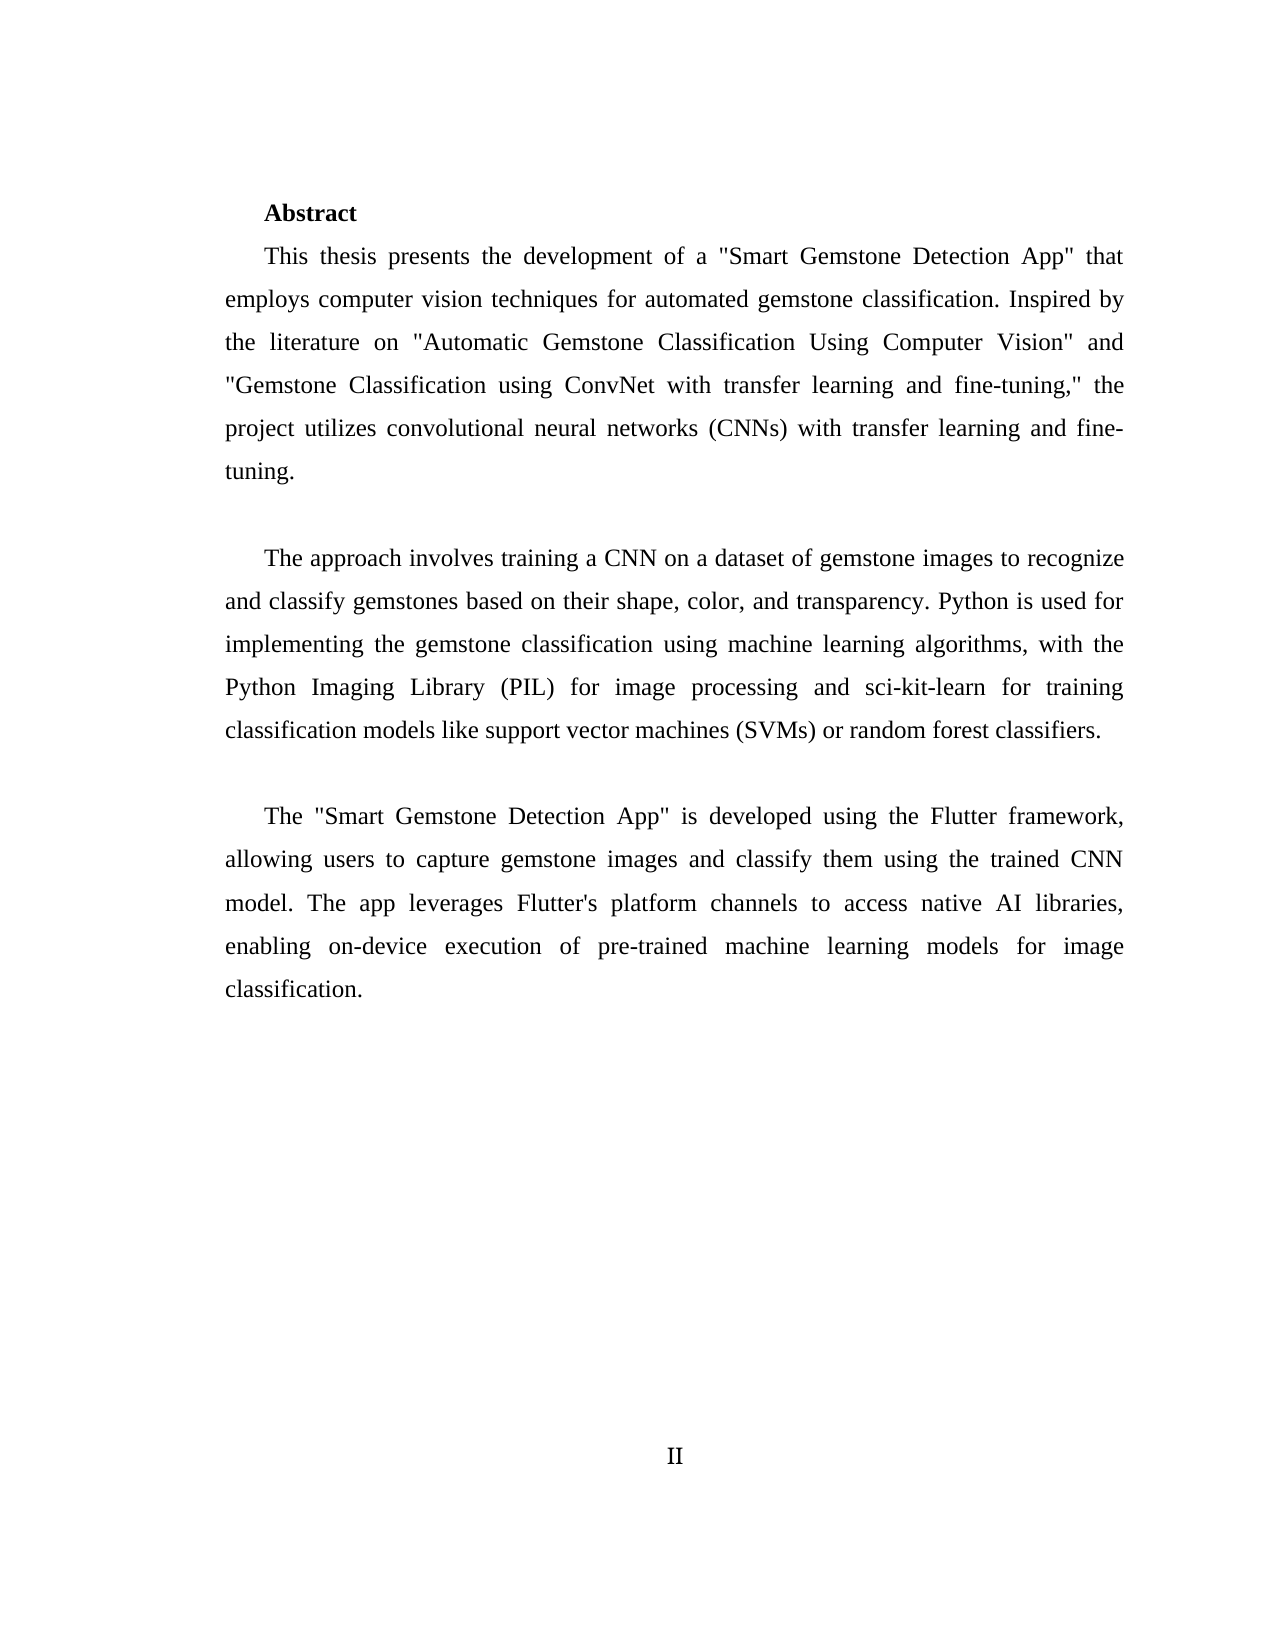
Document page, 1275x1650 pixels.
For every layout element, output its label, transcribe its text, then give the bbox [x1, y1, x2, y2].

text The approach involves training a CNN on a dataset of gemstone images to recognize and classify gemstones based on their shape, color, and transparency. Python is used for implementing the gemstone classification using machine learning algorithms, with the Python Imaging Library (PIL) for image processing and sci-kit-learn for training classification models like support vector machines (SVMs) or random forest classifiers. [225, 543, 1125, 744]
text Abstract [225, 198, 1125, 226]
text This thesis presents the development of a "Smart Gemstone Detection App" that employs computer vision techniques for automated gemstone classification. Inspired by the literature on "Automatic Gemstone Classification Using Computer Vision" and "Gemstone Classification using ConvNet with transfer learning and fine-tuning," the project utilizes convolutional neural networks (CNNs) with transfer learning and fine-tuning. [225, 241, 1125, 485]
text The "Smart Gemstone Detection App" is developed using the Flutter framework, allowing users to capture gemstone images and classify them using the trained CNN model. The app leverages Flutter's platform channels to access native AI libraries, enabling on-device execution of pre-trained machine learning models for image classification. [225, 801, 1125, 1003]
